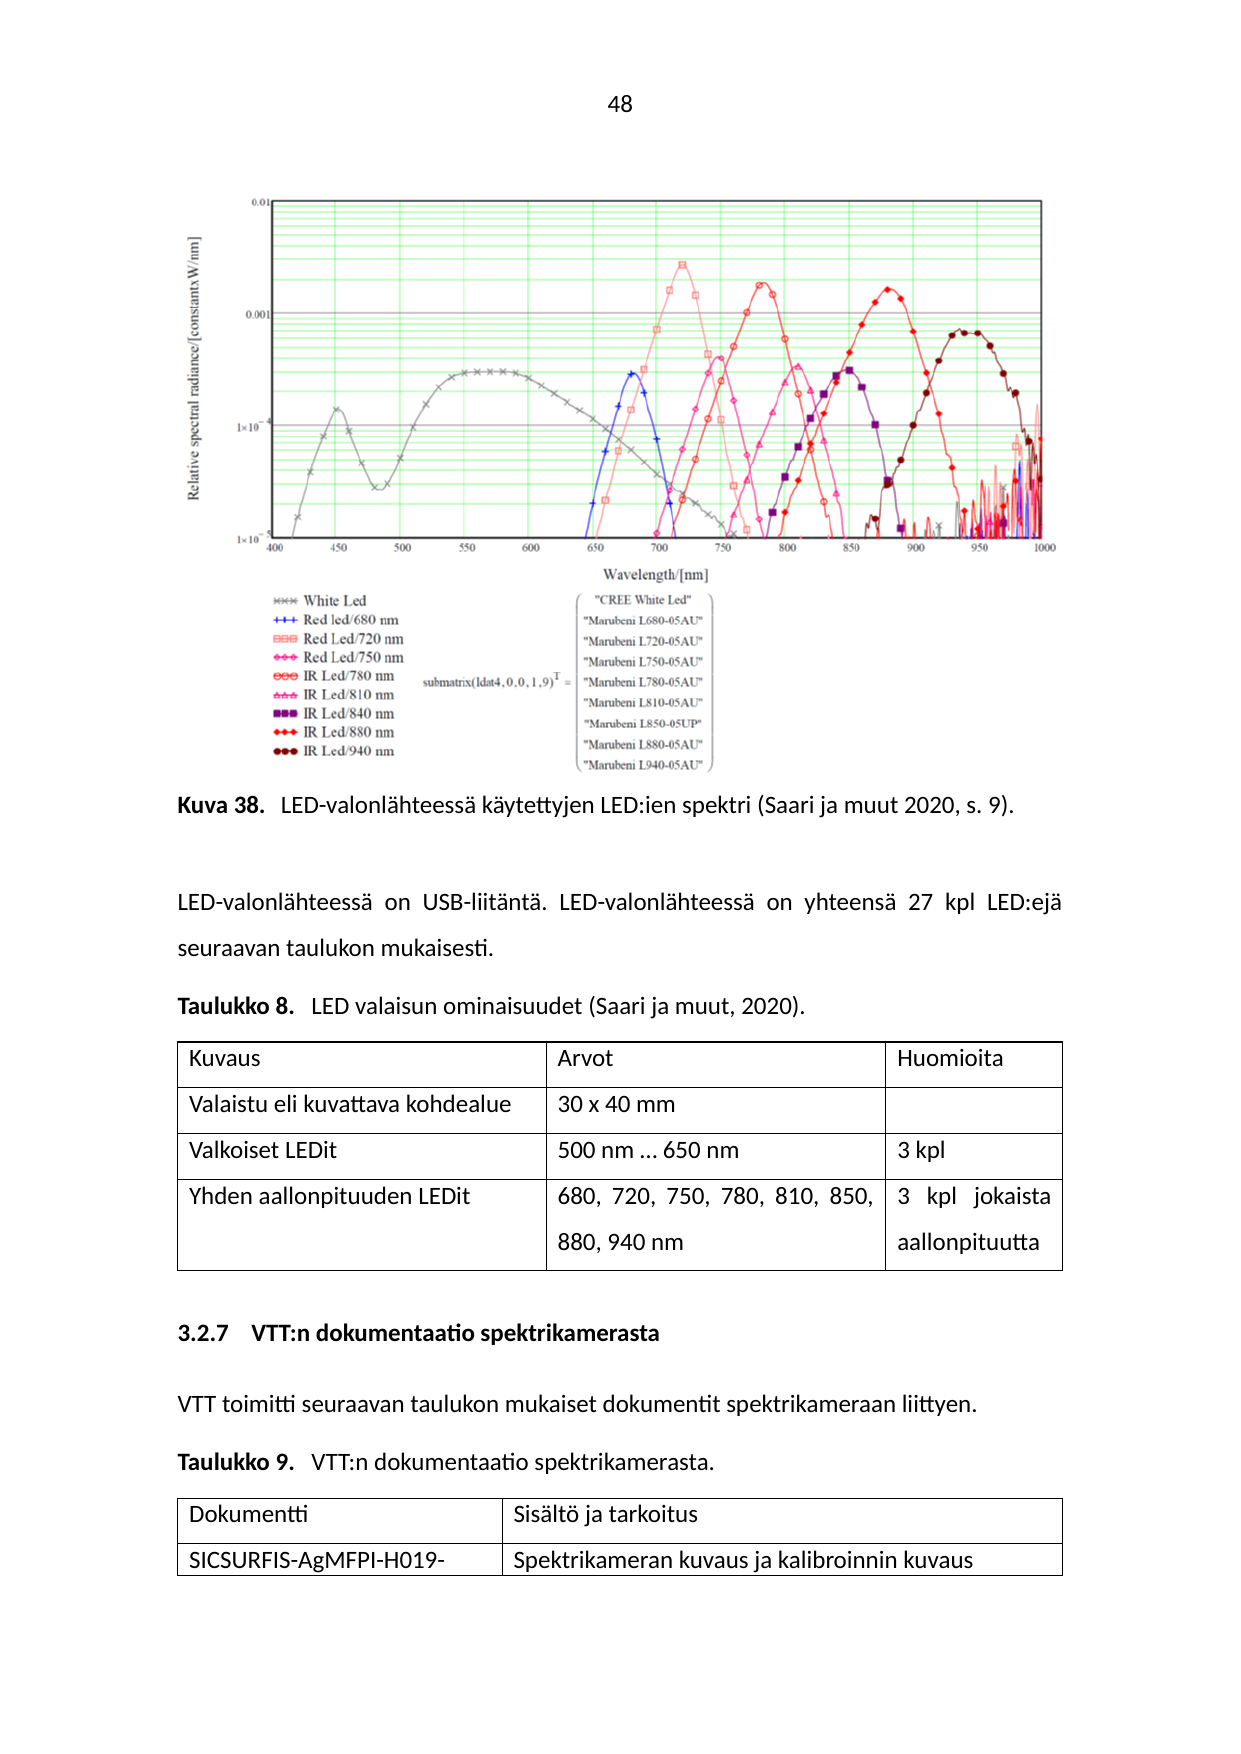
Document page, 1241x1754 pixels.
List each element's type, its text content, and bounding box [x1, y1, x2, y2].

table_cell 680, 720, 750, 780, 810, 850, 880, 940 nm [547, 1180, 885, 1270]
table_header Sisältö ja tarkoitus [503, 1499, 1062, 1543]
table_header Kuvaus [178, 1043, 546, 1087]
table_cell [178, 1544, 502, 1575]
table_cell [503, 1544, 1062, 1575]
table_cell 3 kpl [886, 1134, 1062, 1179]
table_header Arvot [547, 1043, 885, 1087]
table_cell Yhden aallonpituuden LEDit [178, 1180, 546, 1270]
table_header Huomioita [886, 1043, 1062, 1087]
table_cell 30 x 40 mm [547, 1088, 885, 1133]
table_cell Valaistu eli kuvattava kohdealue [178, 1088, 546, 1133]
table_cell 500 nm … 650 nm [547, 1134, 885, 1179]
picture [177, 177, 1063, 777]
text Taulukko 9. VTT:n dokumentaatio spektrikamerasta. [177, 1446, 1063, 1477]
subtitle VTT:n dokumentaatio spektrikamerasta [177, 1317, 1063, 1348]
text Taulukko 8. LED valaisun ominaisuudet (Saari ja muut, 2020). [177, 990, 1063, 1021]
text Kuva 38. LED-valonlähteessä käytettyjen LED:ien spektri (Saari ja muut 2020, s. 9). [177, 789, 1063, 819]
text VTT toimitti seuraavan taulukon mukaiset dokumentit spektrikameraan liittyen. [177, 1388, 1063, 1418]
table_header Dokumentti [178, 1499, 502, 1543]
table_cell 3 kpl jokaista aallonpituutta [886, 1180, 1062, 1270]
table_cell [886, 1088, 1062, 1133]
table_cell Valkoiset LEDit [178, 1134, 546, 1179]
text LED-valonlähteessä on USB-liitäntä. LED-valonlähteessä on yhteensä 27 kpl LED:ejä seuraavan taulukon mukaisesti. [177, 886, 1063, 962]
